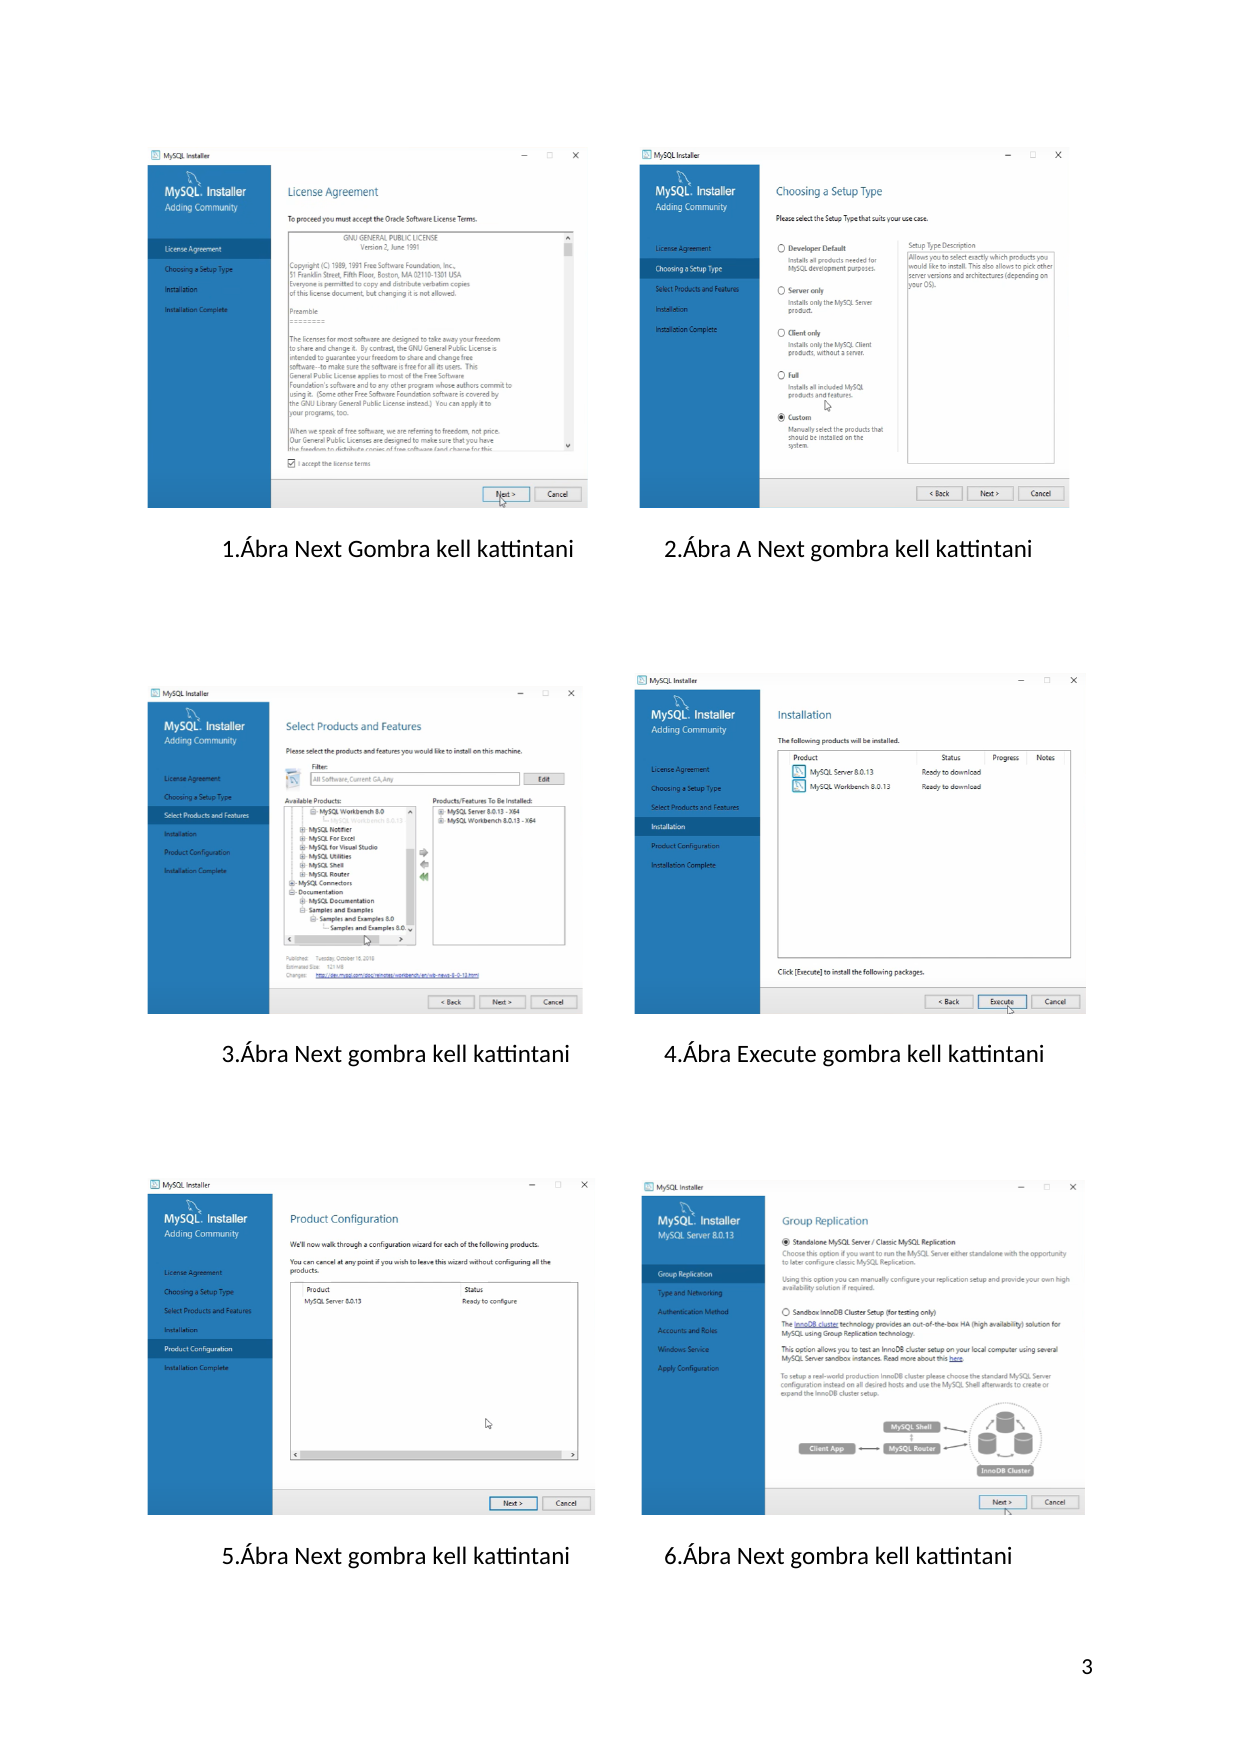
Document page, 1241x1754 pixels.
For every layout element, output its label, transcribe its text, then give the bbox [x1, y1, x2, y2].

picture [641, 1180, 1085, 1515]
picture [147, 1178, 596, 1515]
picture [639, 147, 1070, 508]
picture [147, 147, 588, 508]
text 1.Ábra Next Gombra kell kattintani 2.Ábra A Next gombra kell kattintani [221, 533, 1093, 596]
text 5.Ábra Next gombra kell kattintani 6.Ábra Next gombra kell kattintani [148, 1540, 1093, 1602]
picture [147, 686, 583, 1014]
text 3.Ábra Next gombra kell kattintani 4.Ábra Execute gombra kell kattintani [148, 1038, 1093, 1101]
picture [634, 673, 1086, 1014]
